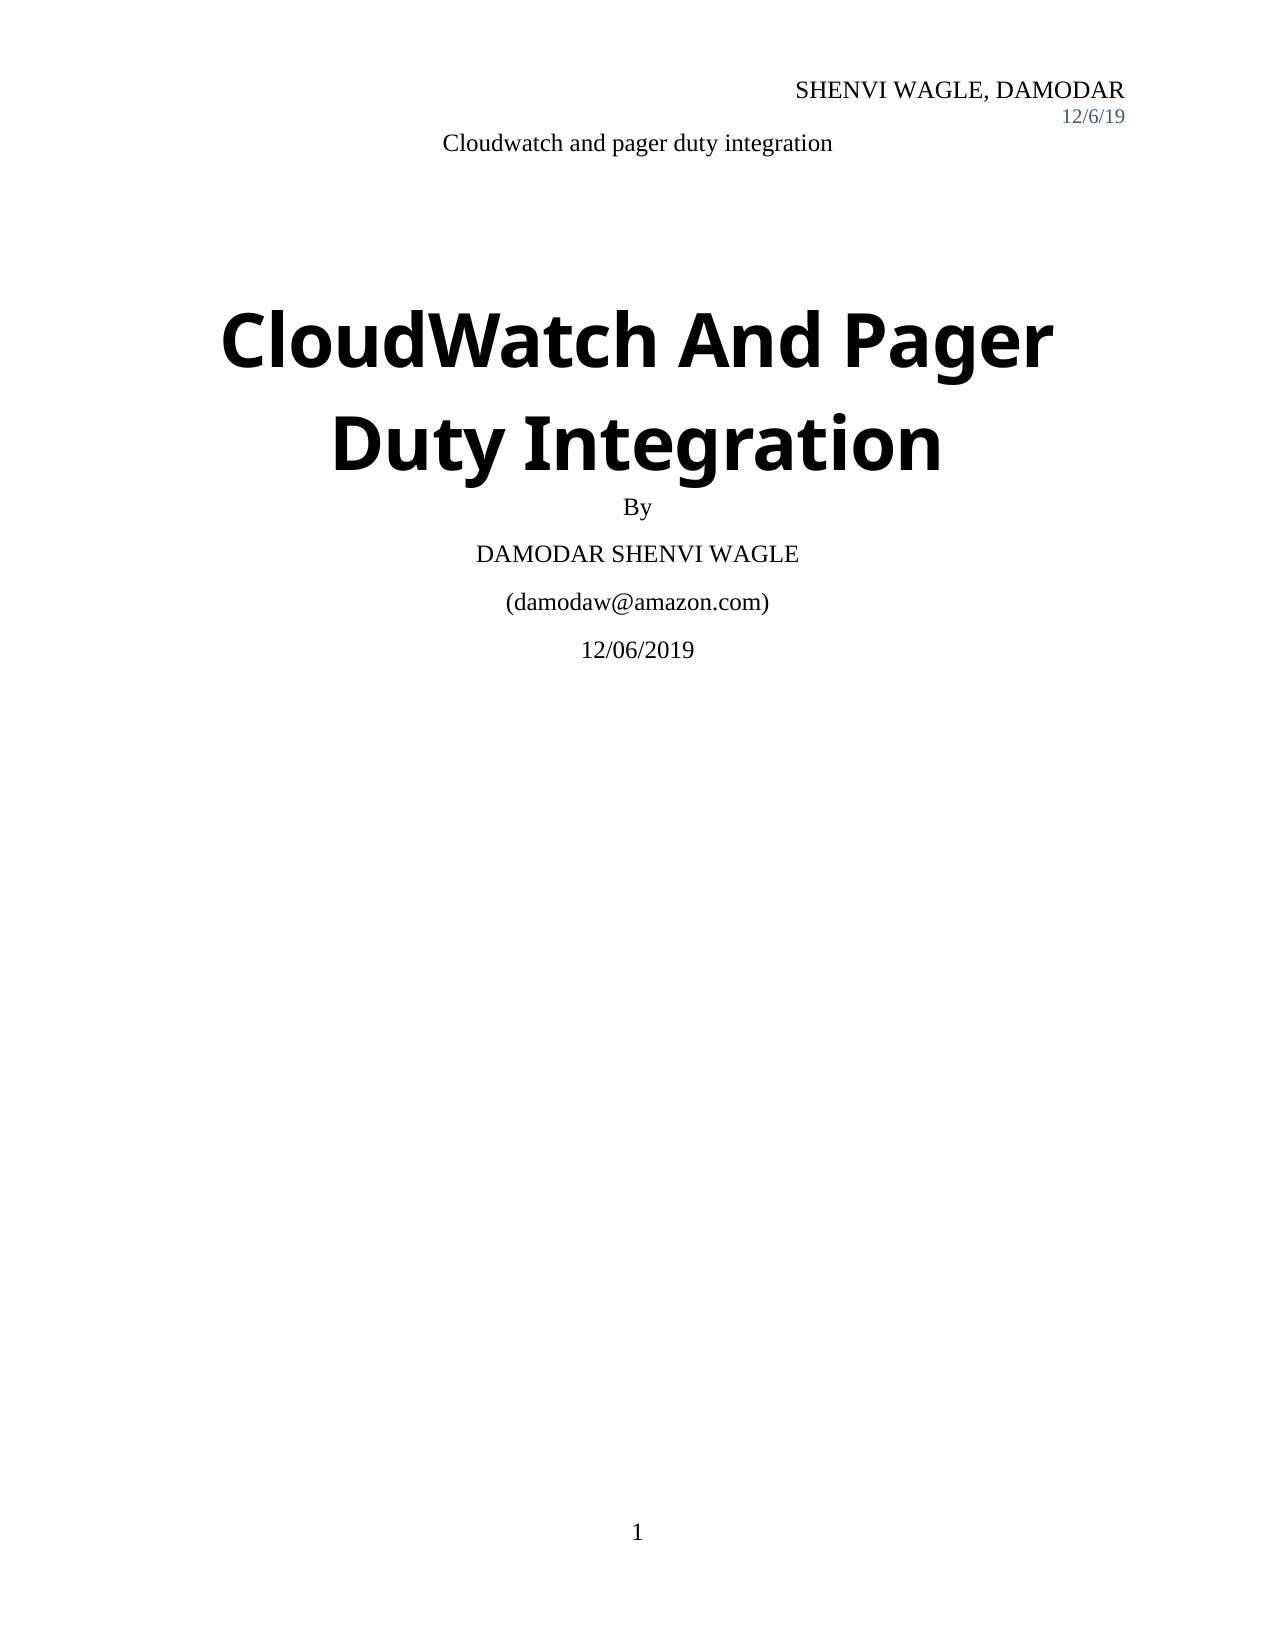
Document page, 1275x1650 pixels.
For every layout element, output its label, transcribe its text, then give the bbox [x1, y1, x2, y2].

text By [150, 492, 1125, 521]
text 12/06/2019 [150, 635, 1125, 664]
title CloudWatch And Pager Duty Integration [150, 287, 1125, 492]
text (damodaw@amazon.com) [150, 587, 1125, 616]
text DAMODAR SHENVI WAGLE [150, 539, 1125, 568]
